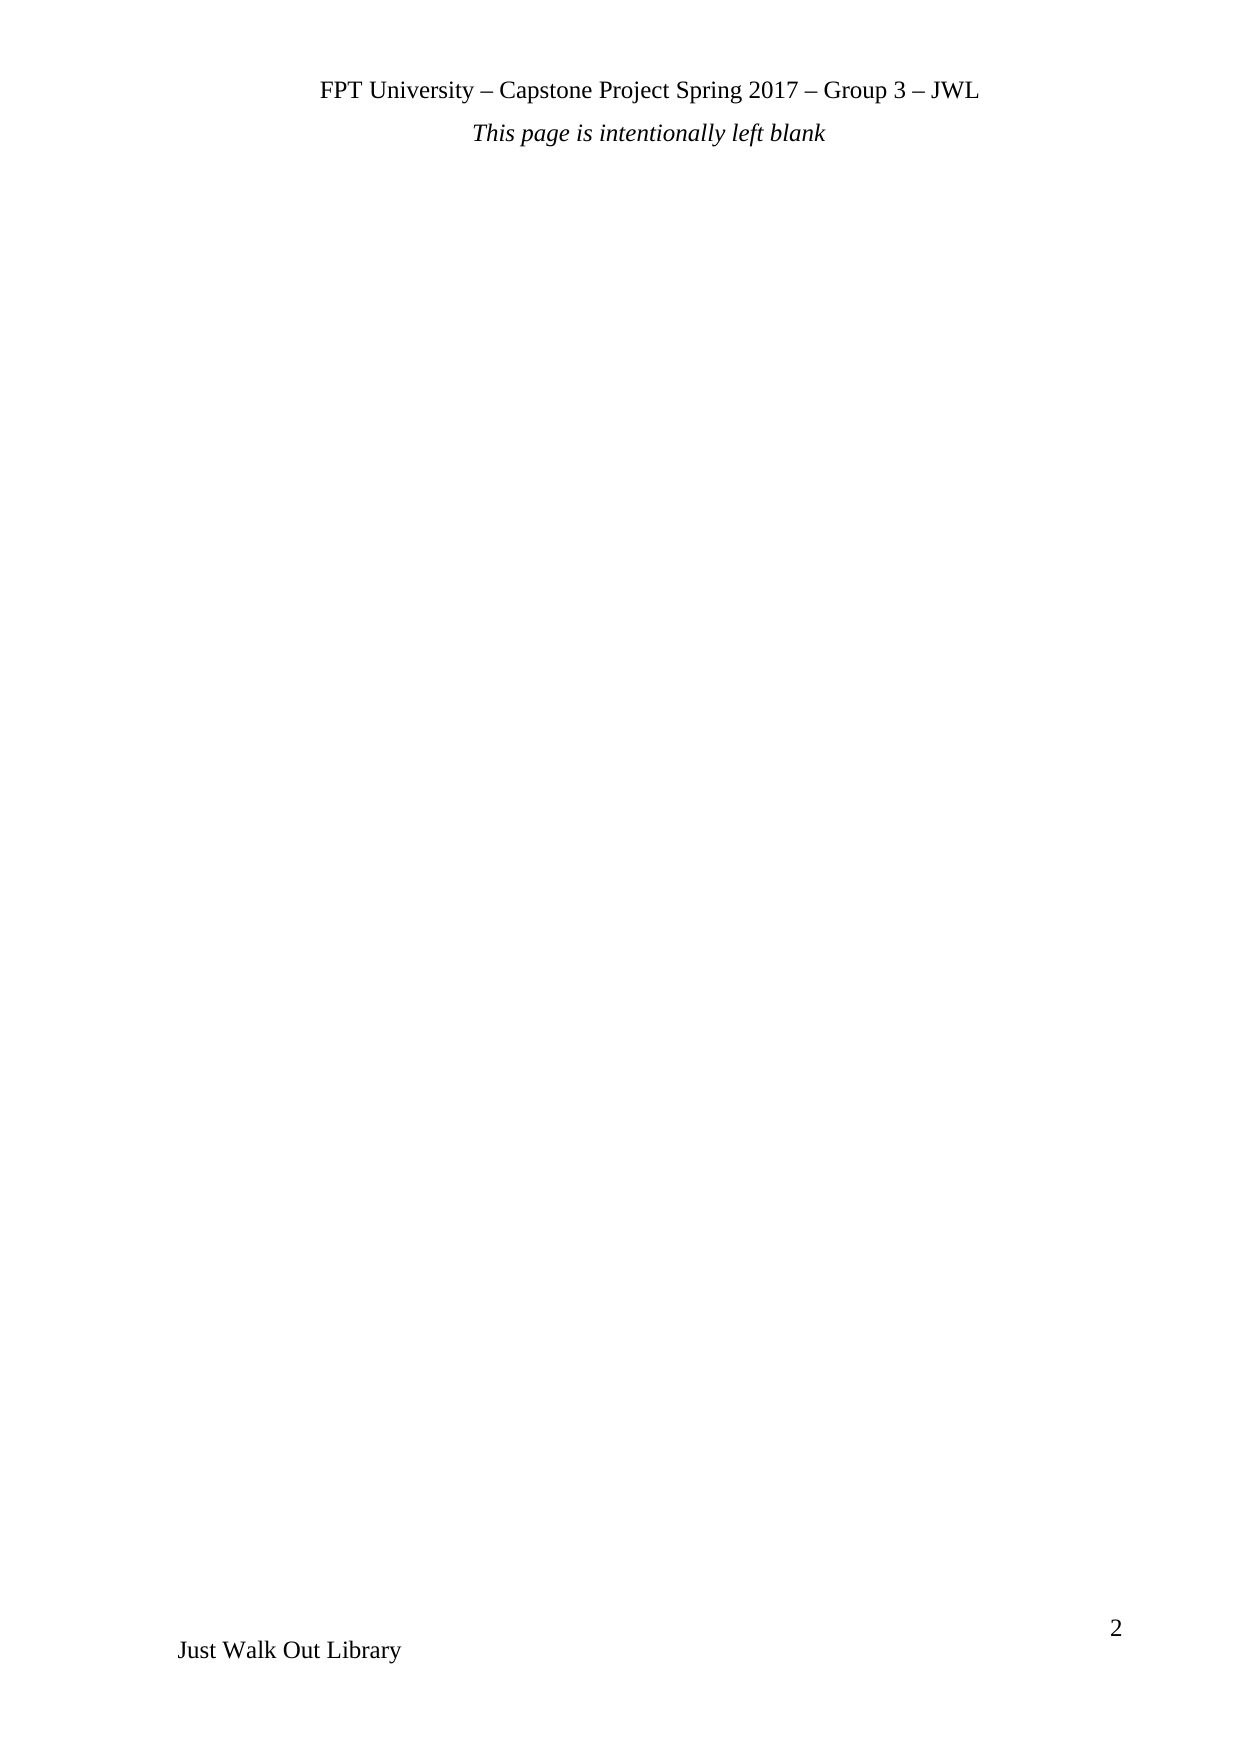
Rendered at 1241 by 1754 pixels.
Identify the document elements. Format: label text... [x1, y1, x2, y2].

text This page is intentionally left blank [177, 118, 1122, 147]
